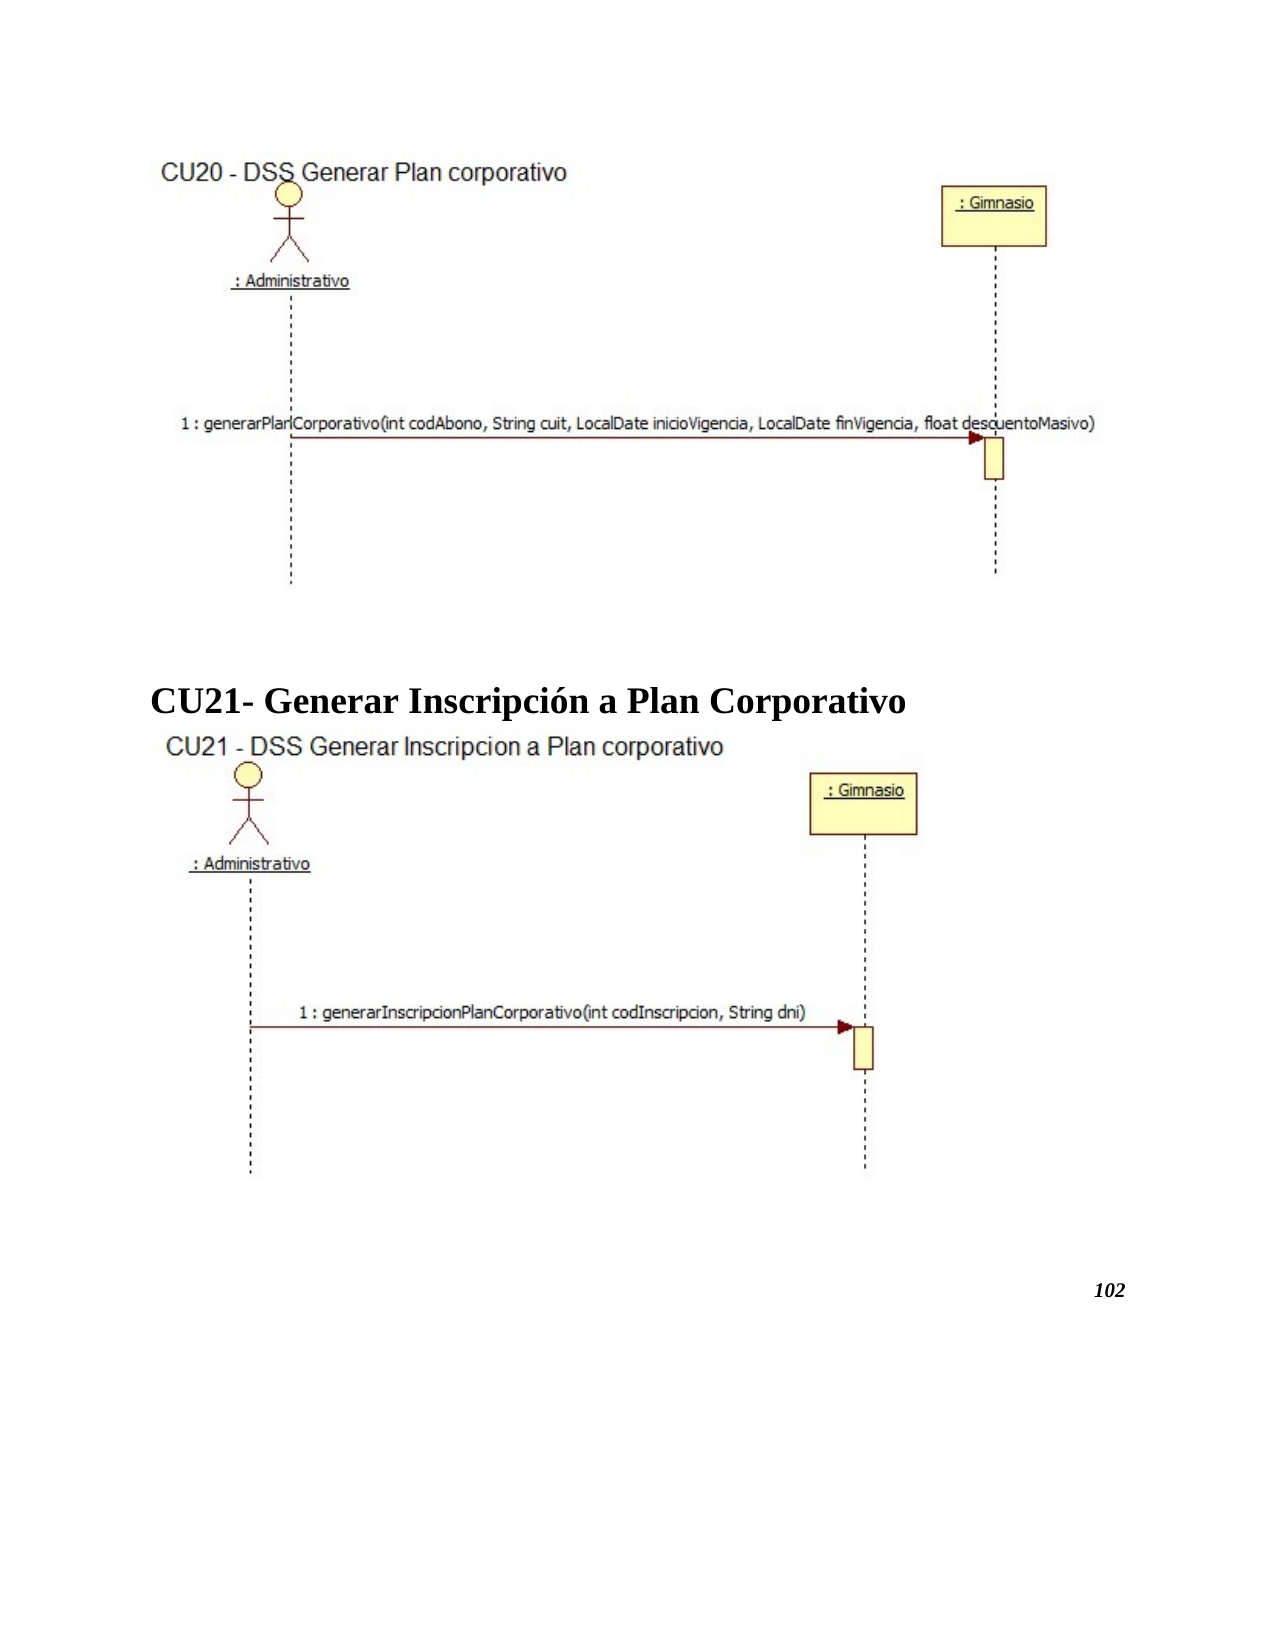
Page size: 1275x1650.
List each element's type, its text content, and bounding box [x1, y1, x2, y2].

subtitle CU21- Generar Inscripción a Plan Corporativo [150, 678, 1125, 721]
picture [150, 729, 949, 1205]
picture [150, 150, 1125, 615]
